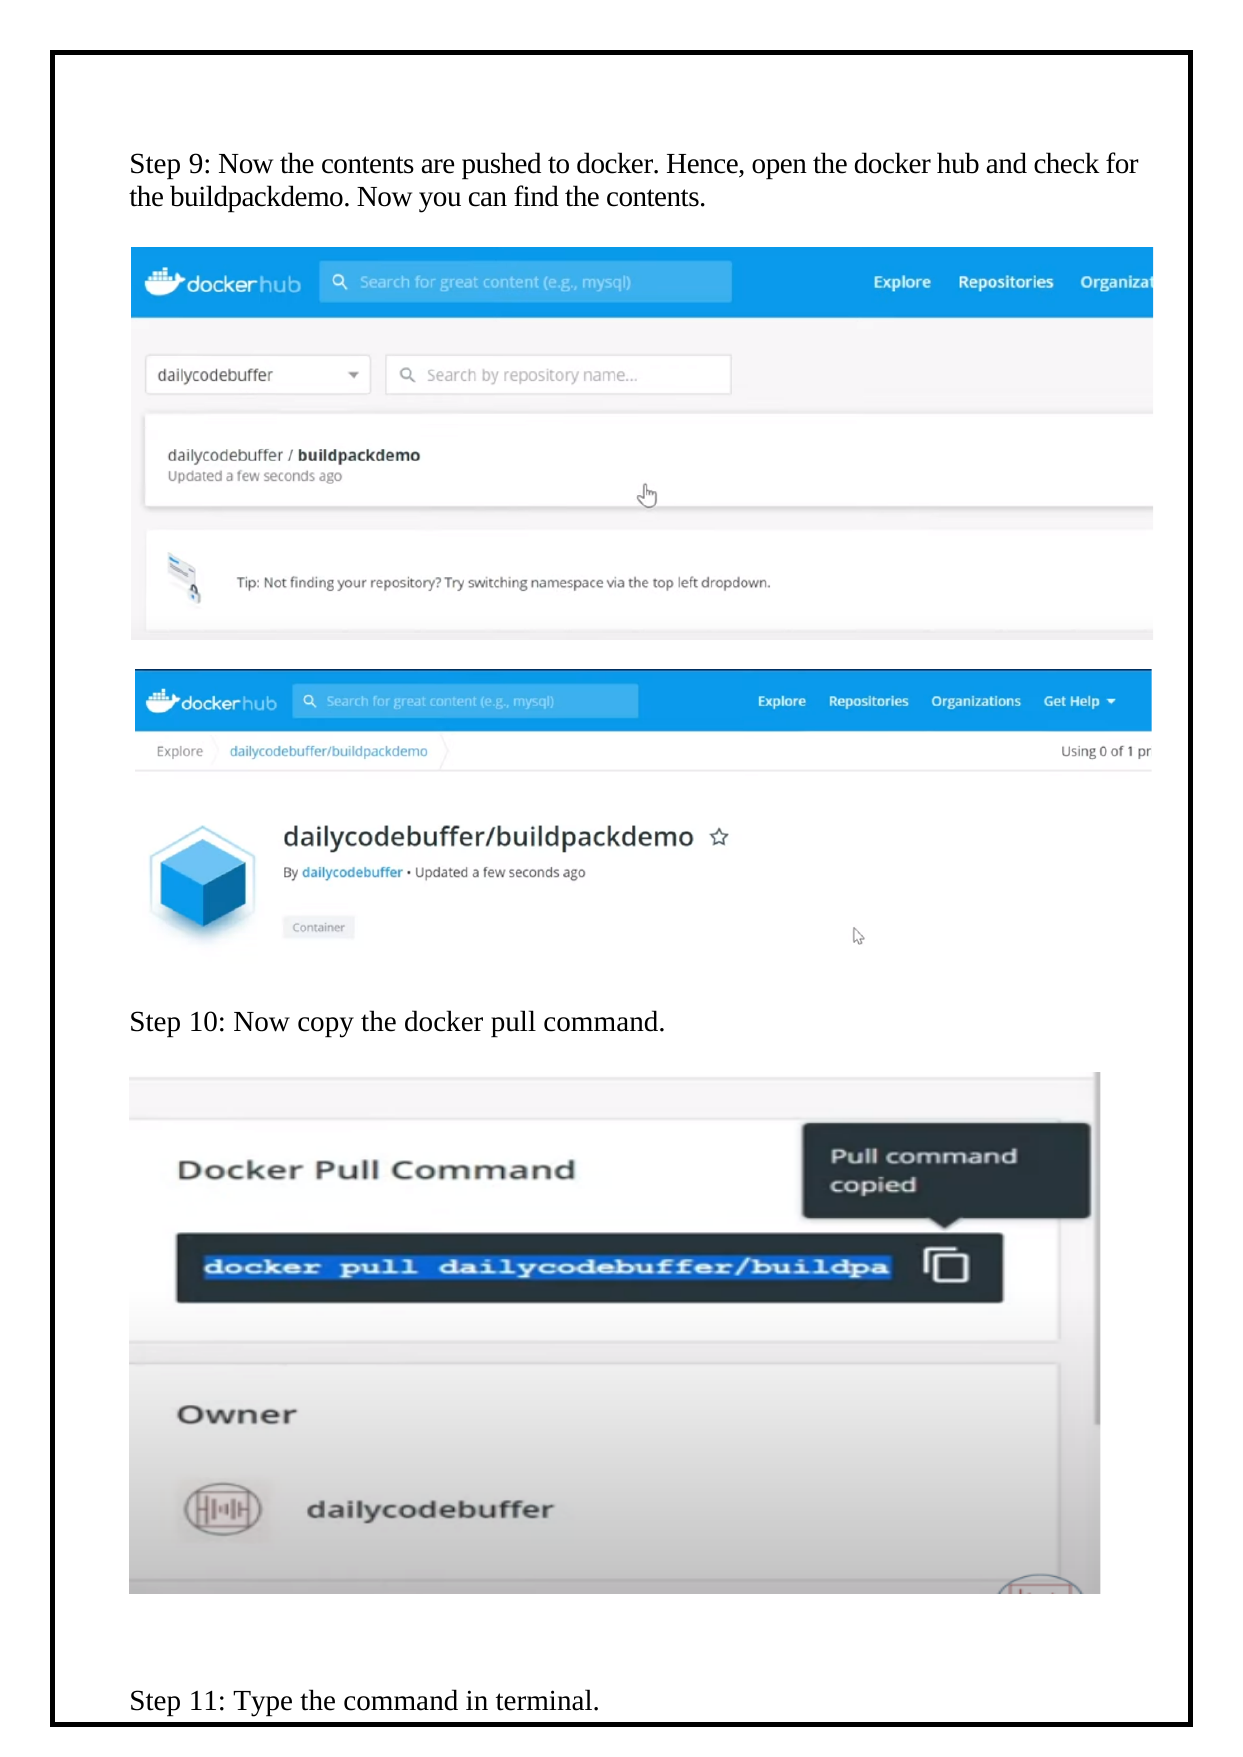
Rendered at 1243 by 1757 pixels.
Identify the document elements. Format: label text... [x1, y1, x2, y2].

text Step 11: Type the command in terminal. [129, 1683, 1153, 1717]
picture [129, 1072, 1101, 1594]
picture [129, 247, 1154, 640]
picture [129, 669, 1152, 974]
text Step 10: Now copy the docker pull command. [129, 1004, 1153, 1037]
text Step 9: Now the contents are pushed to docker. Hence, open the docker hub and check for the buildpackdemo. Now you can find the contents. [129, 146, 1153, 213]
